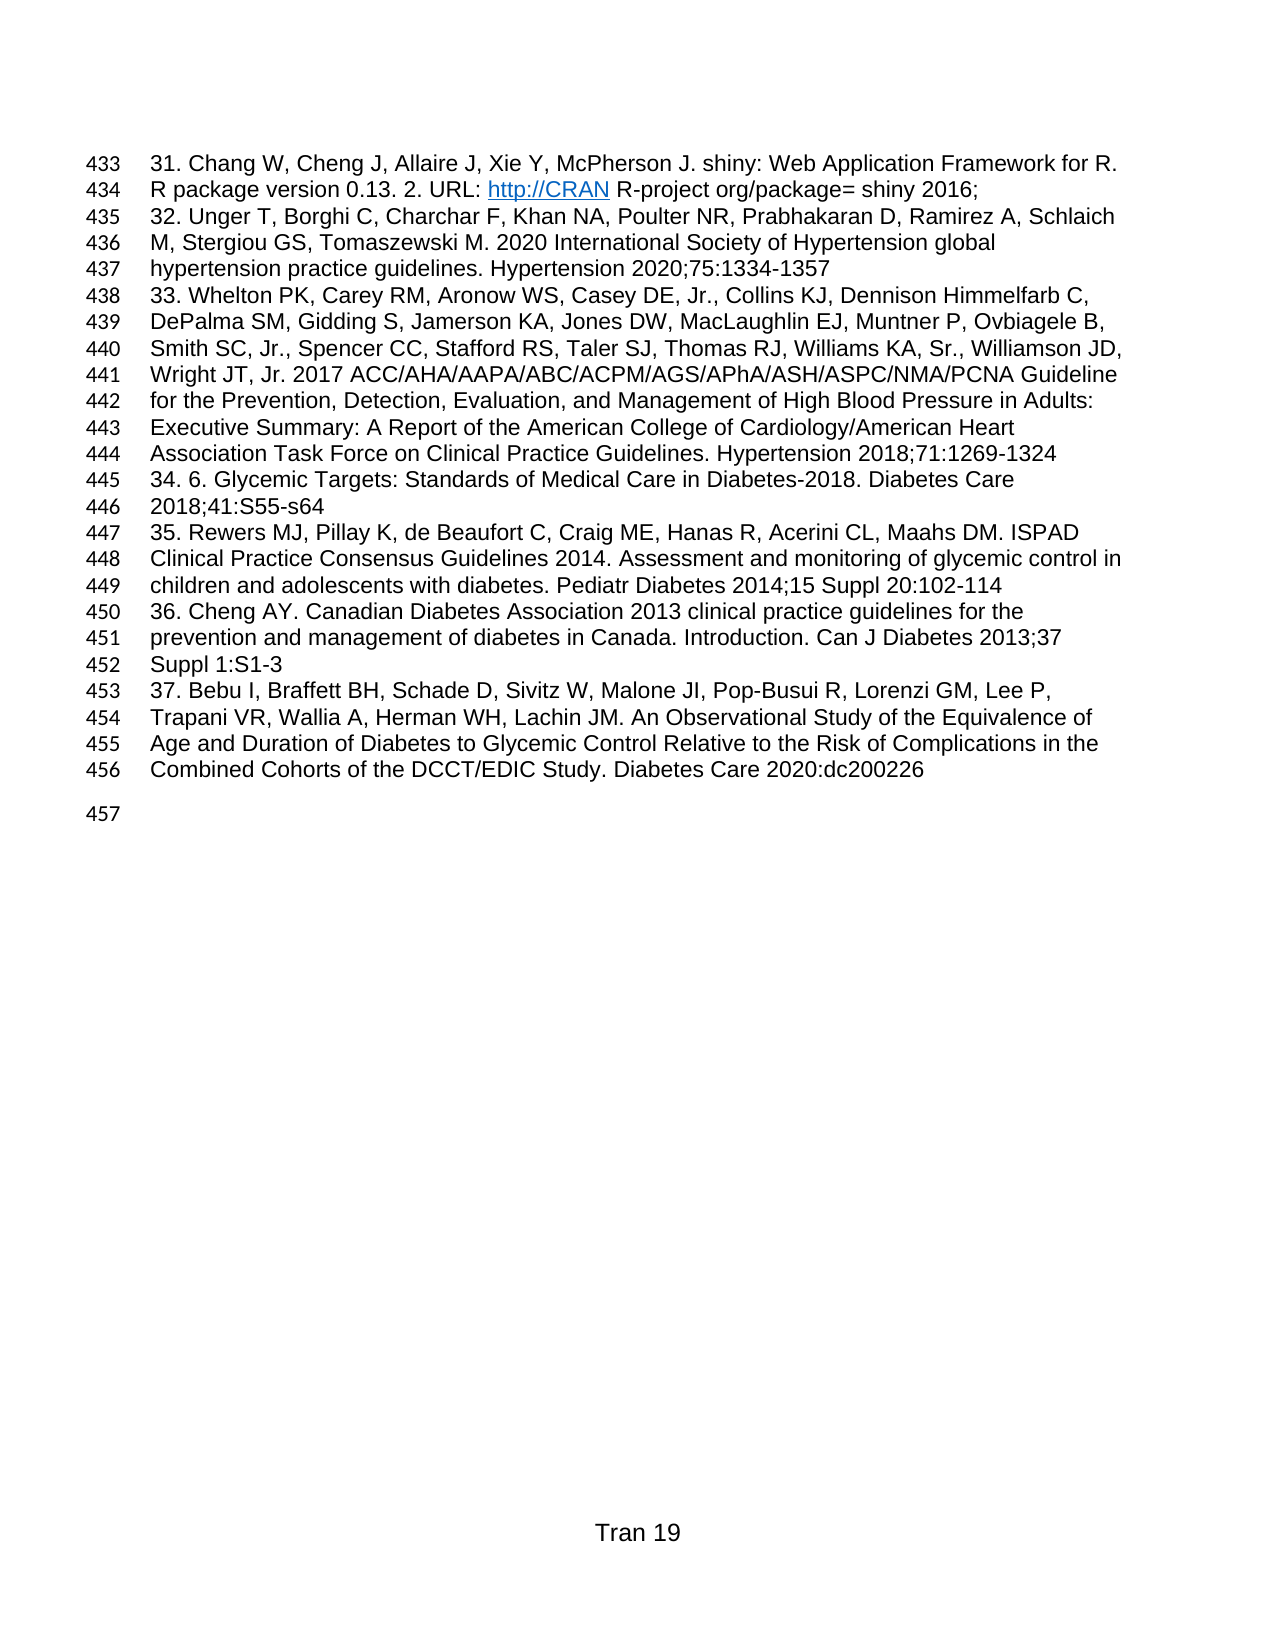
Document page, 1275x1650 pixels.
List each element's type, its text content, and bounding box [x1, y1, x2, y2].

text 35. Rewers MJ, Pillay K, de Beaufort C, Craig ME, Hanas R, Acerini CL, Maahs DM. ISPAD Clinical Practice Consensus Guidelines 2014. Assessment and monitoring of glycemic control in children and adolescents with diabetes. Pediatr Diabetes 2014;15 Suppl 20:102-114 [150, 519, 1125, 598]
text 36. Cheng AY. Canadian Diabetes Association 2013 clinical practice guidelines for the prevention and management of diabetes in Canada. Introduction. Can J Diabetes 2013;37 Suppl 1:S1-3 [150, 598, 1125, 677]
text 37. Bebu I, Braffett BH, Schade D, Sivitz W, Malone JI, Pop-Busui R, Lorenzi GM, Lee P, Trapani VR, Wallia A, Herman WH, Lachin JM. An Observational Study of the Equivalence of Age and Duration of Diabetes to Glycemic Control Relative to the Risk of Complications in the Combined Cohorts of the DCCT/EDIC Study. Diabetes Care 2020:dc200226 [150, 677, 1125, 782]
text 33. Whelton PK, Carey RM, Aronow WS, Casey DE, Jr., Collins KJ, Dennison Himmelfarb C, DePalma SM, Gidding S, Jamerson KA, Jones DW, MacLaughlin EJ, Muntner P, Ovbiagele B, Smith SC, Jr., Spencer CC, Stafford RS, Taler SJ, Thomas RJ, Williams KA, Sr., Williamson JD, Wright JT, Jr. 2017 ACC/AHA/AAPA/ABC/ACPM/AGS/APhA/ASH/ASPC/NMA/PCNA Guideline for the Prevention, Detection, Evaluation, and Management of High Blood Pressure in Adults: Executive Summary: A Report of the American College of Cardiology/American Heart Association Task Force on Clinical Practice Guidelines. Hypertension 2018;71:1269-1324 [150, 282, 1125, 466]
text 34. 6. Glycemic Targets: Standards of Medical Care in Diabetes-2018. Diabetes Care 2018;41:S55-s64 [150, 466, 1125, 519]
text 31. Chang W, Cheng J, Allaire J, Xie Y, McPherson J. shiny: Web Application Framework for R. R package version 0.13. 2. URL: http://CRAN R-project org/package= shiny 2016; [150, 150, 1125, 203]
text 32. Unger T, Borghi C, Charchar F, Khan NA, Poulter NR, Prabhakaran D, Ramirez A, Schlaich M, Stergiou GS, Tomaszewski M. 2020 International Society of Hypertension global hypertension practice guidelines. Hypertension 2020;75:1334-1357 [150, 203, 1125, 282]
